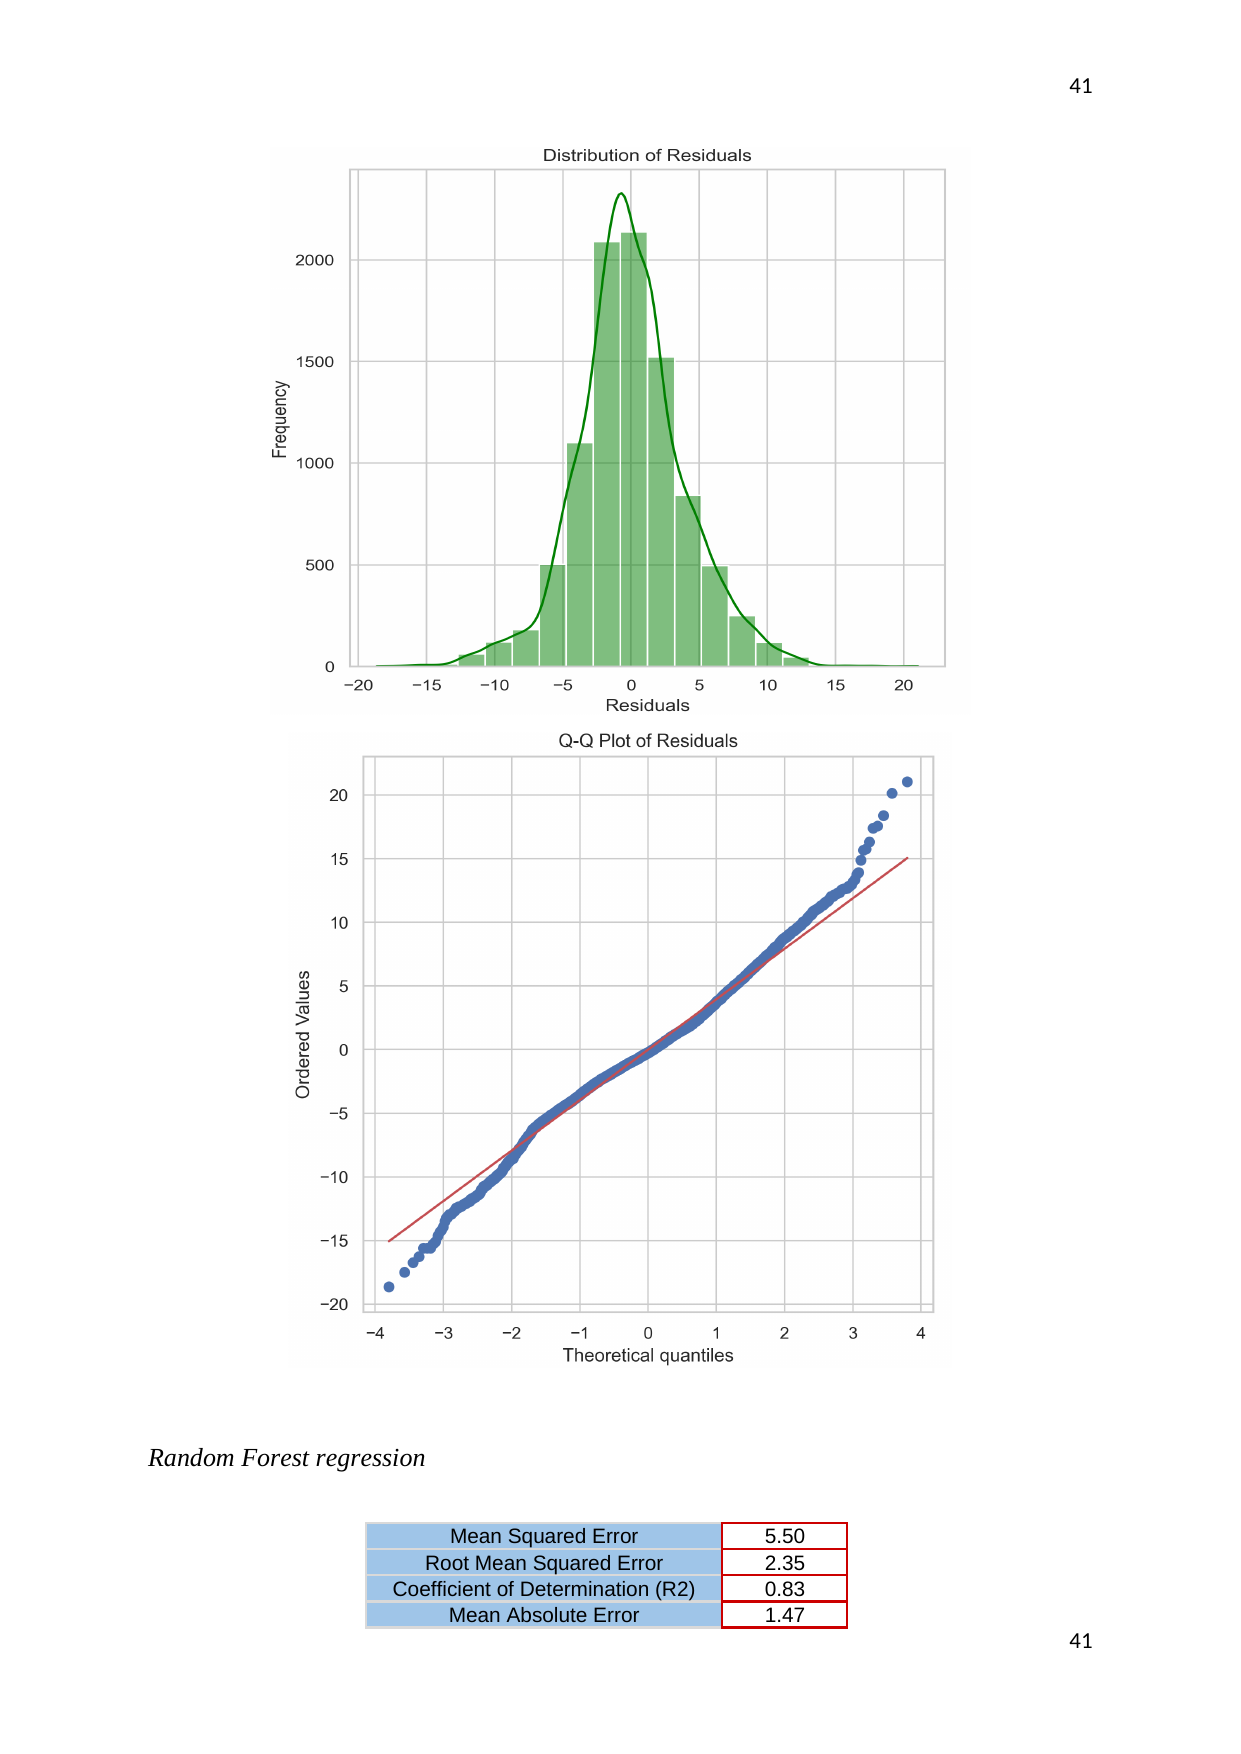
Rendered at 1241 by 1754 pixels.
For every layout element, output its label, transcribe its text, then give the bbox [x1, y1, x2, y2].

table_cell Root Mean Squared Error [367, 1550, 721, 1574]
table_cell 1.47 [723, 1603, 846, 1626]
table_cell Coefficient of Determination (R2) [367, 1576, 721, 1600]
picture [288, 732, 953, 1368]
picture [269, 147, 971, 715]
subtitle Random Forest regression [148, 1442, 1092, 1472]
table_cell Mean Absolute Error [367, 1603, 721, 1626]
table_cell 0.83 [723, 1576, 846, 1600]
table_cell 2.35 [723, 1550, 846, 1574]
table_header 5.50 [723, 1524, 846, 1548]
table_header Mean Squared Error [367, 1524, 721, 1548]
